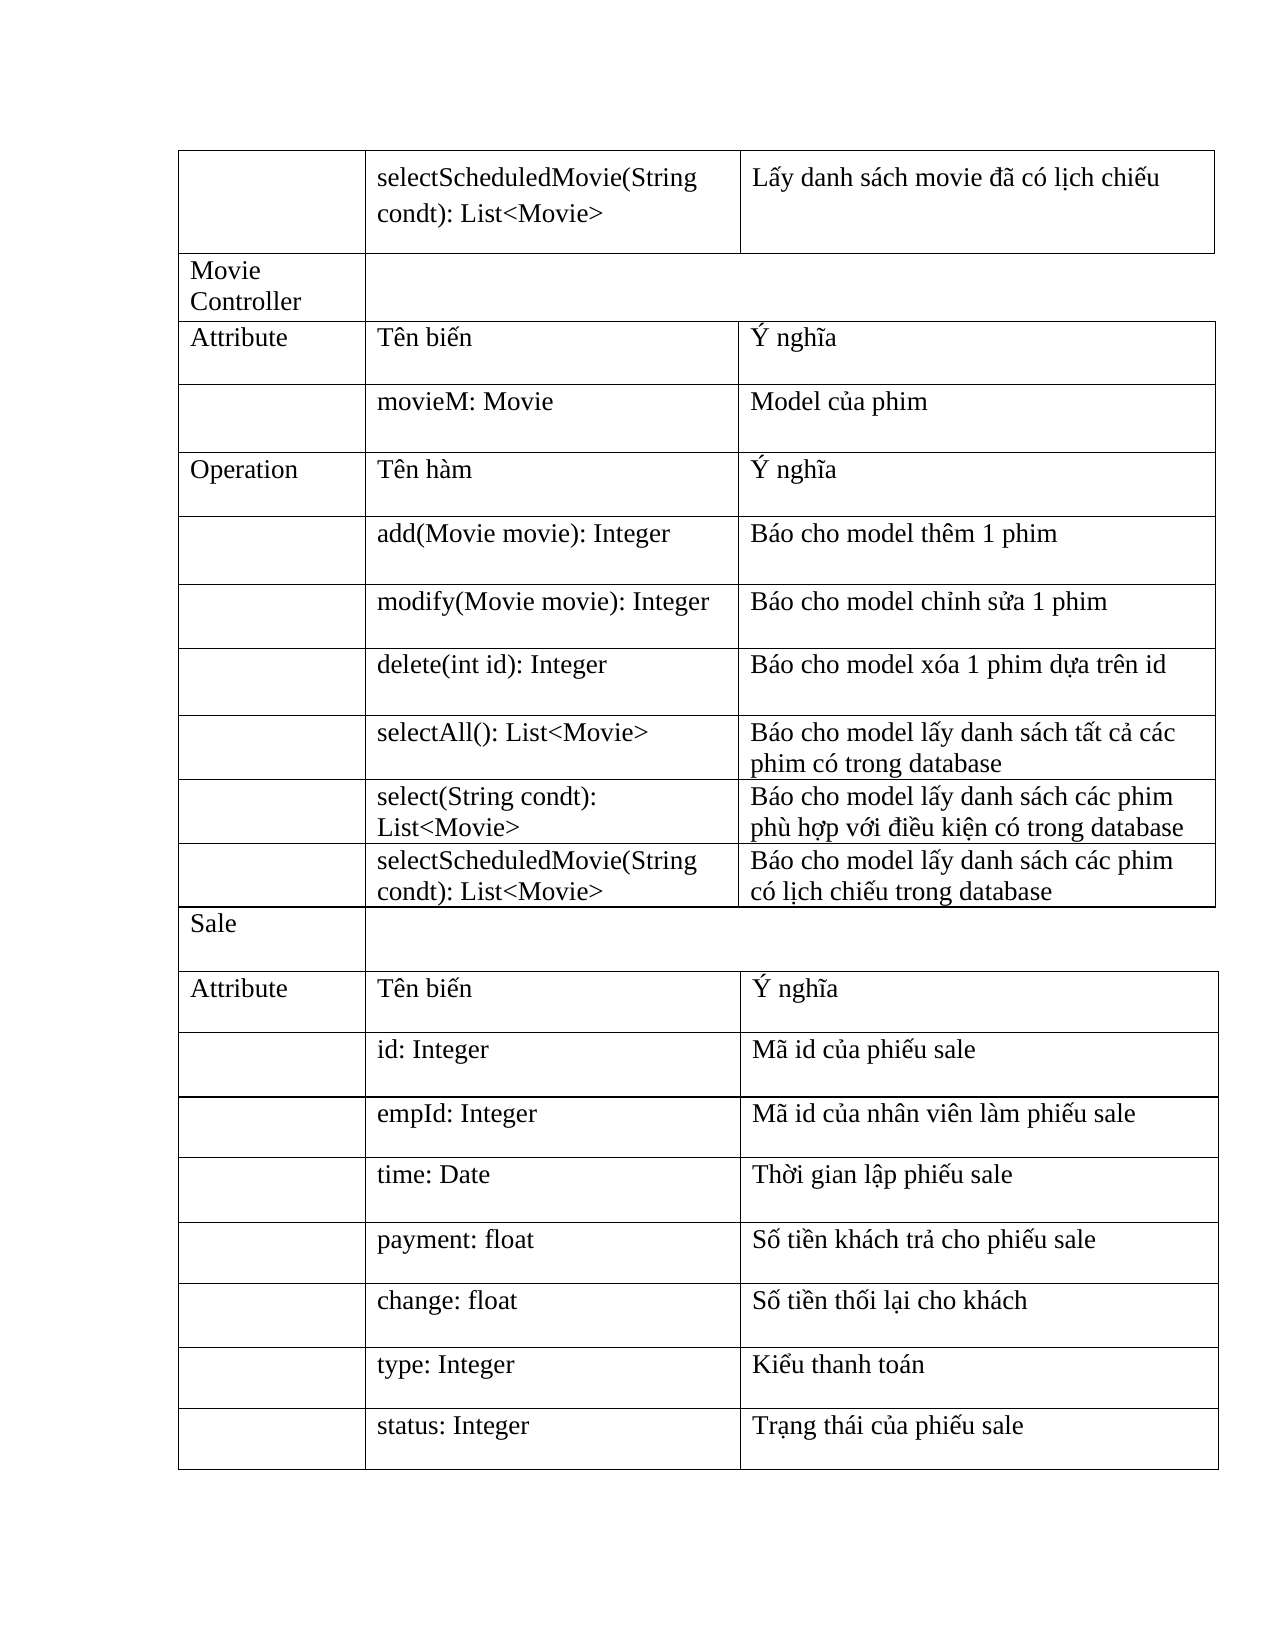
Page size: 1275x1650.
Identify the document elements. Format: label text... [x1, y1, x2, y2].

table_cell delete(int id): Integer [366, 649, 738, 715]
table_cell [179, 151, 365, 253]
table_cell Báo cho model thêm 1 phim [739, 517, 1215, 584]
table_cell Thời gian lập phiếu sale [741, 1158, 1218, 1222]
table_cell [179, 1223, 365, 1283]
table_cell Trạng thái của phiếu sale [741, 1409, 1218, 1469]
table_cell [179, 585, 365, 647]
table_cell [179, 1098, 365, 1157]
table_cell Sale [179, 908, 365, 971]
table_cell Movie Controller [179, 254, 365, 321]
table_cell Báo cho model xóa 1 phim dựa trên id [739, 649, 1215, 715]
table_cell Báo cho model lấy danh sách tất cả các phim có trong database [739, 716, 1215, 779]
table_cell [179, 844, 365, 906]
table_cell Ý nghĩa [739, 322, 1215, 384]
table_cell empId: Integer [366, 1098, 740, 1157]
table_cell [179, 1348, 365, 1408]
table_cell Báo cho model chỉnh sửa 1 phim [739, 585, 1215, 647]
table_cell Tên biến [366, 972, 740, 1032]
table_cell Báo cho model lấy danh sách các phim phù hợp với điều kiện có trong database [739, 780, 1215, 843]
table_cell Ý nghĩa [741, 972, 1218, 1032]
table_cell [179, 716, 365, 779]
table_cell change: float [366, 1284, 740, 1347]
table_cell [179, 780, 365, 843]
table_cell Mã id của phiếu sale [741, 1033, 1218, 1096]
table_cell time: Date [366, 1158, 740, 1222]
table_cell select(String condt): List<Movie> [366, 780, 738, 843]
table_cell [179, 517, 365, 584]
table_cell Operation [179, 453, 365, 516]
table_cell Attribute [179, 972, 365, 1032]
table_cell Mã id của nhân viên làm phiếu sale [741, 1098, 1218, 1157]
table_cell selectScheduledMovie(String condt): List<Movie> [366, 844, 738, 906]
table_cell [179, 1284, 365, 1347]
table_cell modify(Movie movie): Integer [366, 585, 738, 647]
table_cell Ý nghĩa [739, 453, 1215, 516]
table_cell Attribute [179, 322, 365, 384]
table_cell [179, 385, 365, 452]
table_cell status: Integer [366, 1409, 740, 1469]
table_cell [179, 1158, 365, 1222]
table_cell Số tiền thối lại cho khách [741, 1284, 1218, 1347]
table_cell id: Integer [366, 1033, 740, 1096]
table_cell movieM: Movie [366, 385, 738, 452]
table_cell Số tiền khách trả cho phiếu sale [741, 1223, 1218, 1283]
table_cell payment: float [366, 1223, 740, 1283]
table_cell Tên biến [366, 322, 738, 384]
table_cell [179, 649, 365, 715]
table_cell Báo cho model lấy danh sách các phim có lịch chiếu trong database [739, 844, 1215, 906]
table_cell Lấy danh sách movie đã có lịch chiếu [741, 151, 1214, 253]
table_cell [179, 1409, 365, 1469]
table_cell [179, 1033, 365, 1096]
table_cell selectScheduledMovie(String condt): List<Movie> [366, 151, 740, 253]
table_cell Tên hàm [366, 453, 738, 516]
table_cell selectAll(): List<Movie> [366, 716, 738, 779]
table_cell Kiểu thanh toán [741, 1348, 1218, 1408]
table_cell Model của phim [739, 385, 1215, 452]
table_cell type: Integer [366, 1348, 740, 1408]
table_cell add(Movie movie): Integer [366, 517, 738, 584]
